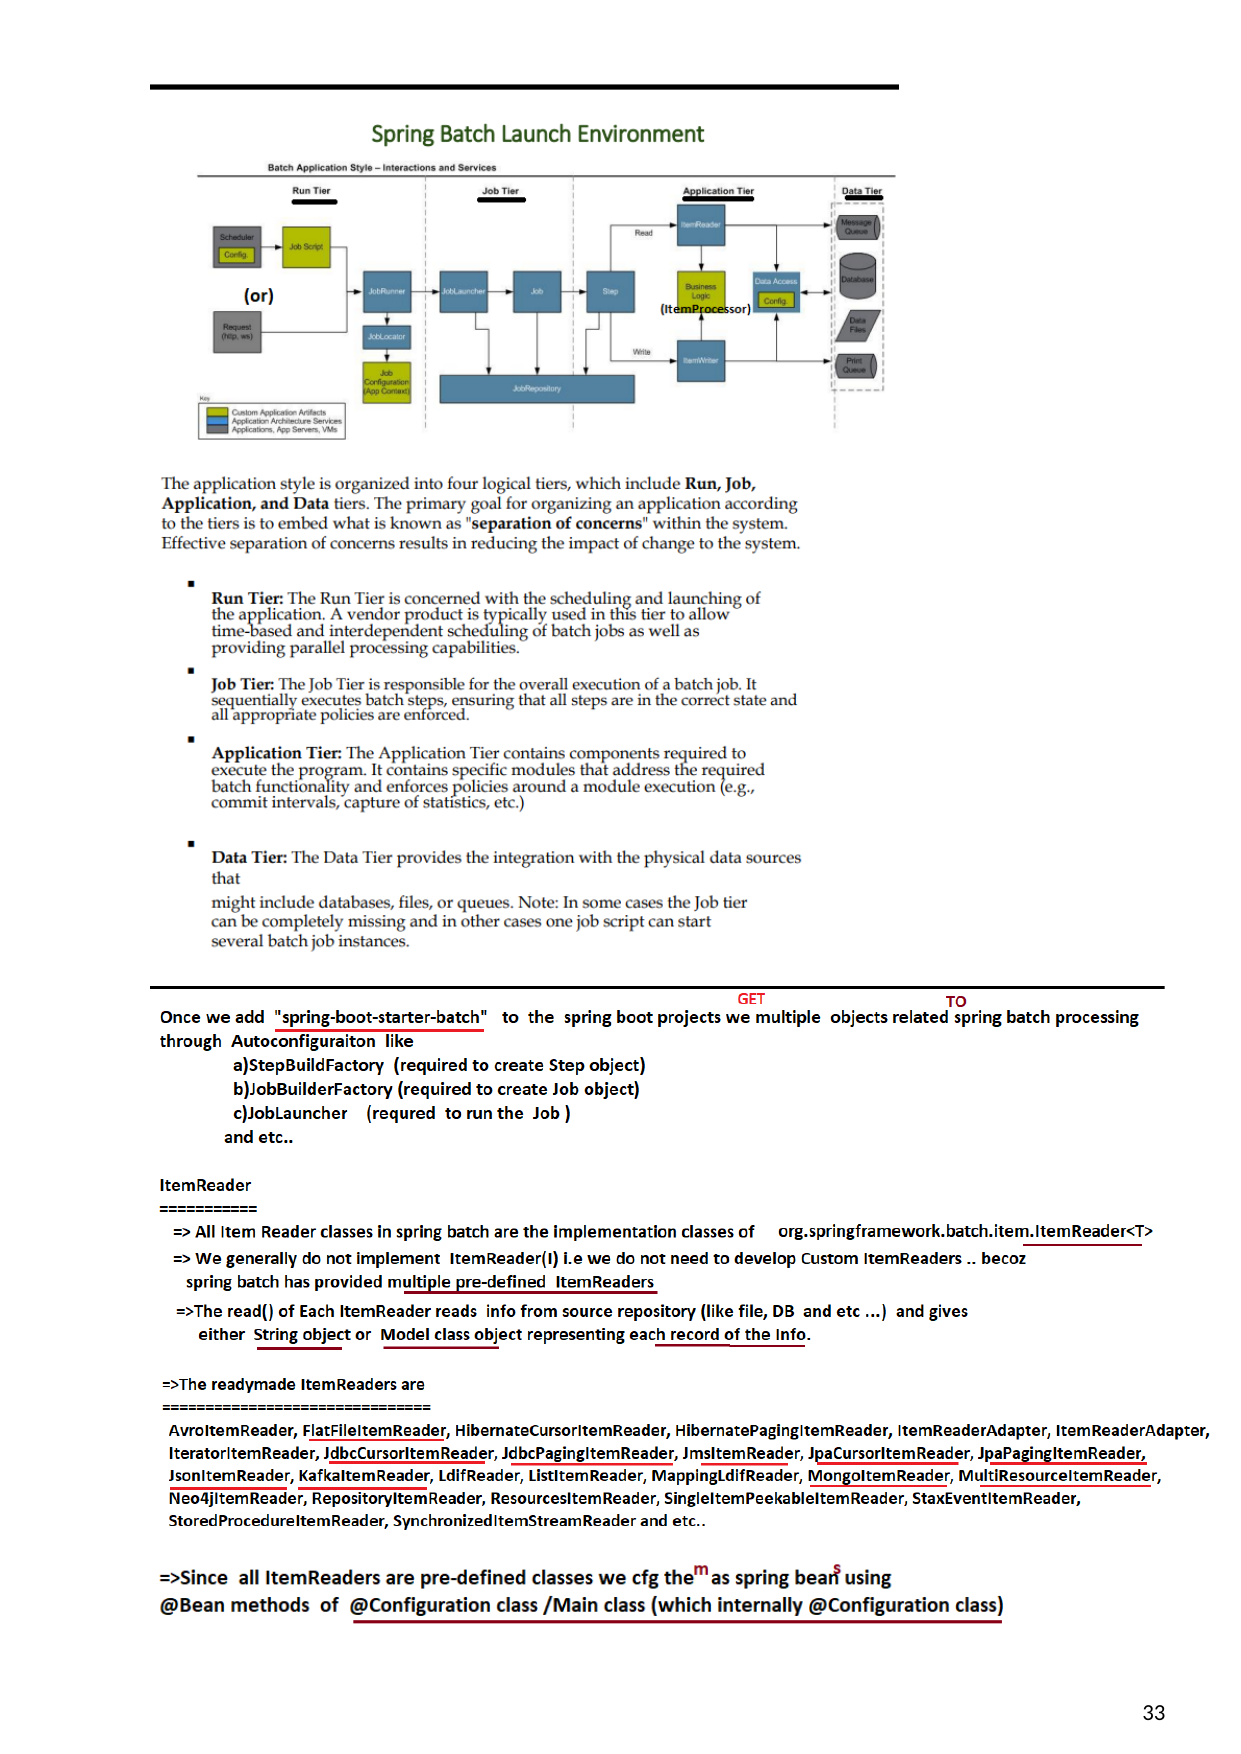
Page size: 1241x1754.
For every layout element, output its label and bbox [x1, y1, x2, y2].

picture [150, 1373, 1219, 1539]
picture [150, 75, 899, 449]
picture [150, 467, 820, 961]
picture [150, 1170, 1165, 1355]
picture [150, 979, 1165, 1152]
picture [150, 1557, 1027, 1636]
